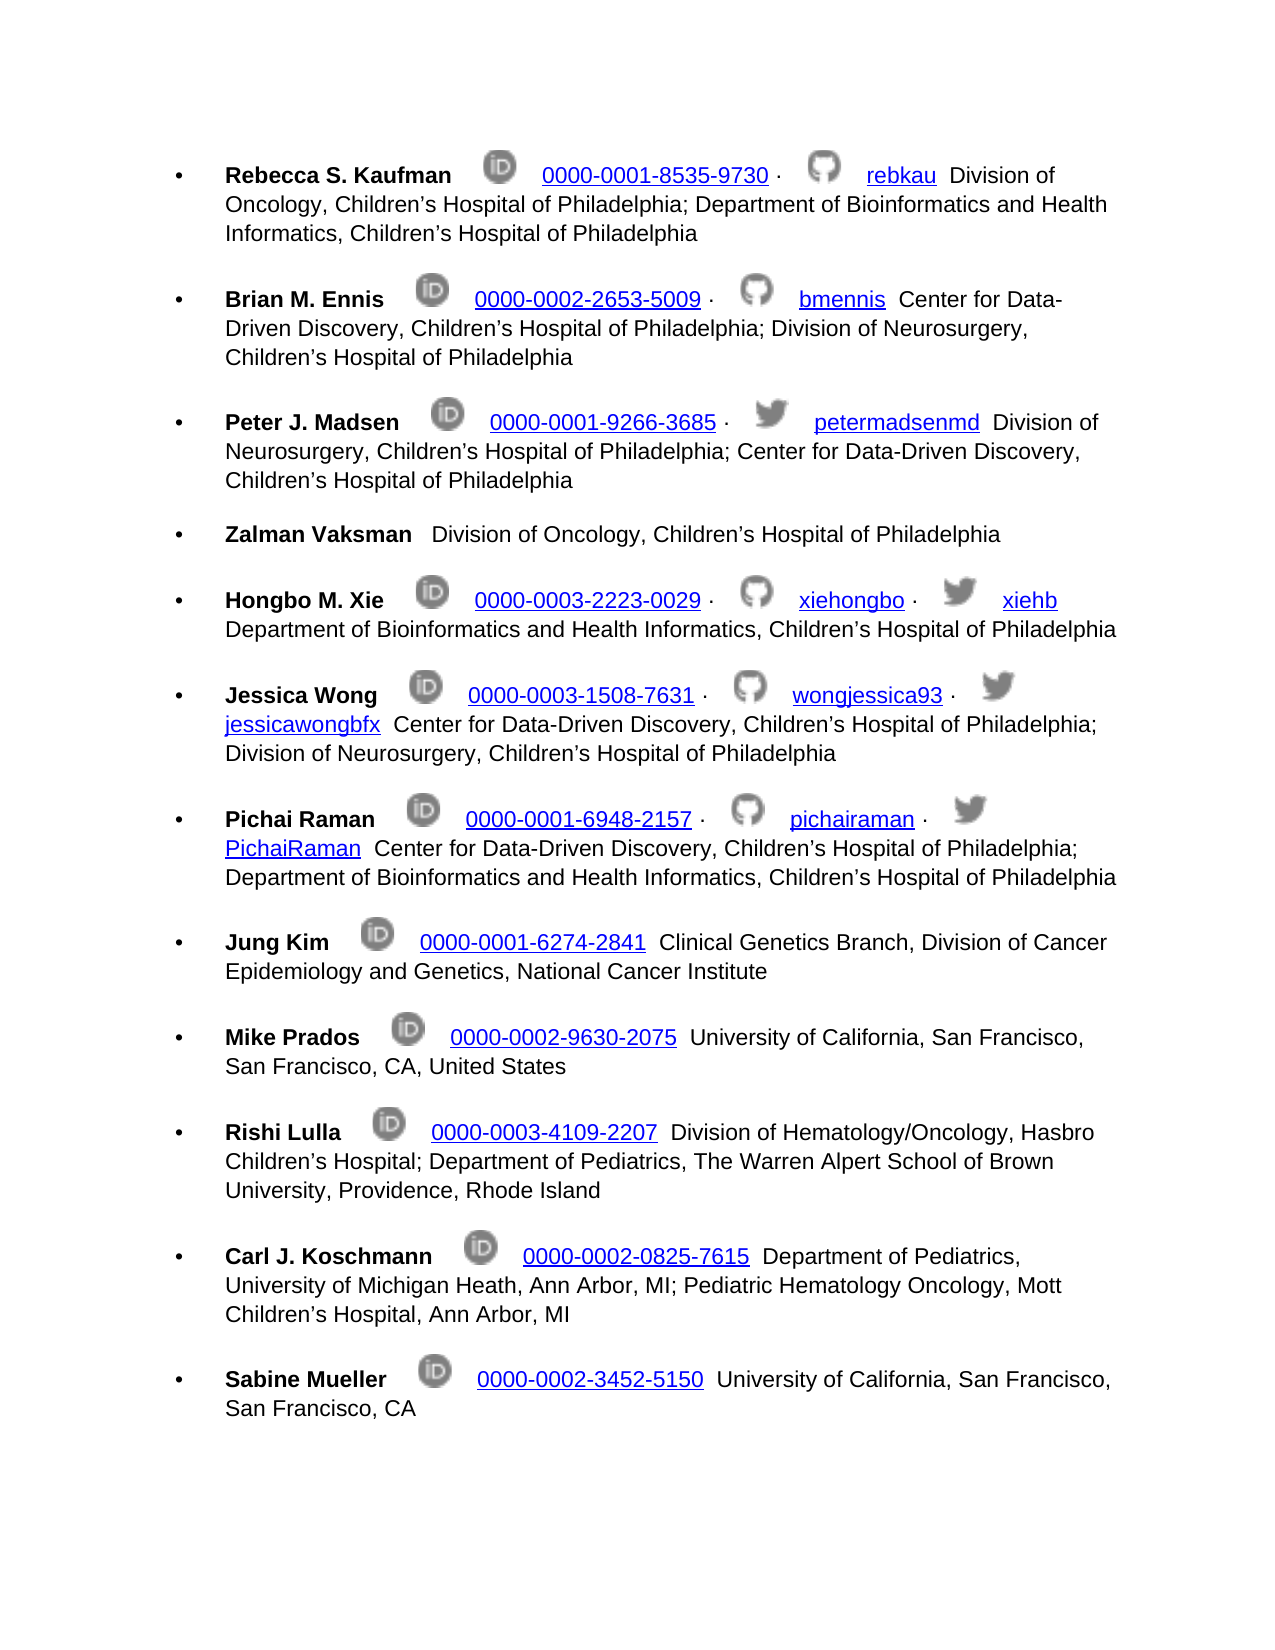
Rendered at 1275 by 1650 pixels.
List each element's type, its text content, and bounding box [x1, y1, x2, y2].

list Rishi Lulla 0000-0003-4109-2207 Division of Hematology/Oncology, Hasbro Children’s Hospital; Department of Pediatrics, The Warren Alpert School of Brown University, Providence, Rhode Island [175, 1107, 1125, 1203]
picture [431, 397, 465, 431]
picture [406, 793, 441, 827]
picture [483, 150, 517, 184]
list Rebecca S. Kaufman 0000-0001-8535-9730 · rebkau Division of Oncology, Children’s Hospital of Philadelphia; Department of Bioinformatics and Health Informatics, Children’s Hospital of Philadelphia [175, 150, 1125, 246]
picture [418, 1354, 452, 1388]
list Peter J. Madsen 0000-0001-9266-3685 · petermadsenmd Division of Neurosurgery, Children’s Hospital of Philadelphia; Center for Data-Driven Discovery, Children’s Hospital of Philadelphia [175, 397, 1125, 494]
picture [372, 1107, 406, 1141]
picture [982, 670, 1016, 704]
picture [740, 273, 774, 307]
picture [464, 1230, 498, 1265]
picture [807, 150, 842, 184]
list Jung Kim 0000-0001-6274-2841 Clinical Genetics Branch, Division of Cancer Epidemiology and Genetics, National Cancer Institute [175, 917, 1125, 985]
list Brian M. Ennis 0000-0002-2653-5009 · bmennis Center for Data-Driven Discovery, Children’s Hospital of Philadelphia; Division of Neurosurgery, Children’s Hospital of Philadelphia [175, 274, 1125, 370]
picture [943, 575, 978, 609]
picture [733, 670, 768, 704]
list Mike Prados 0000-0002-9630-2075 University of California, San Francisco, San Francisco, CA, United States [175, 1012, 1125, 1079]
picture [731, 793, 765, 827]
list Zalman Vaksman Division of Oncology, Children’s Hospital of Philadelphia [175, 521, 1125, 548]
picture [740, 575, 774, 609]
picture [409, 670, 443, 704]
picture [415, 575, 449, 609]
picture [391, 1012, 425, 1046]
picture [415, 273, 449, 307]
picture [755, 397, 789, 431]
list Hongbo M. Xie 0000-0003-2223-0029 · xiehongbo · xiehb Department of Bioinformatics and Health Informatics, Children’s Hospital of Philadelphia [175, 575, 1125, 642]
list Pichai Raman 0000-0001-6948-2157 · pichairaman · PichaiRaman Center for Data-Driven Discovery, Children’s Hospital of Philadelphia; Department of Bioinformatics and Health Informatics, Children’s Hospital of Philadelphia [175, 794, 1125, 890]
list Jessica Wong 0000-0003-1508-7631 · wongjessica93 · jessicawongbfx Center for Data-Driven Discovery, Children’s Hospital of Philadelphia; Division of Neurosurgery, Children’s Hospital of Philadelphia [175, 670, 1125, 766]
picture [954, 793, 988, 827]
picture [361, 917, 395, 951]
list Carl J. Koschmann 0000-0002-0825-7615 Department of Pediatrics, University of Michigan Heath, Ann Arbor, MI; Pediatric Hematology Oncology, Mott Children’s Hospital, Ann Arbor, MI [175, 1231, 1125, 1327]
list Sabine Mueller 0000-0002-3452-5150 University of California, San Francisco, San Francisco, CA [175, 1354, 1125, 1422]
